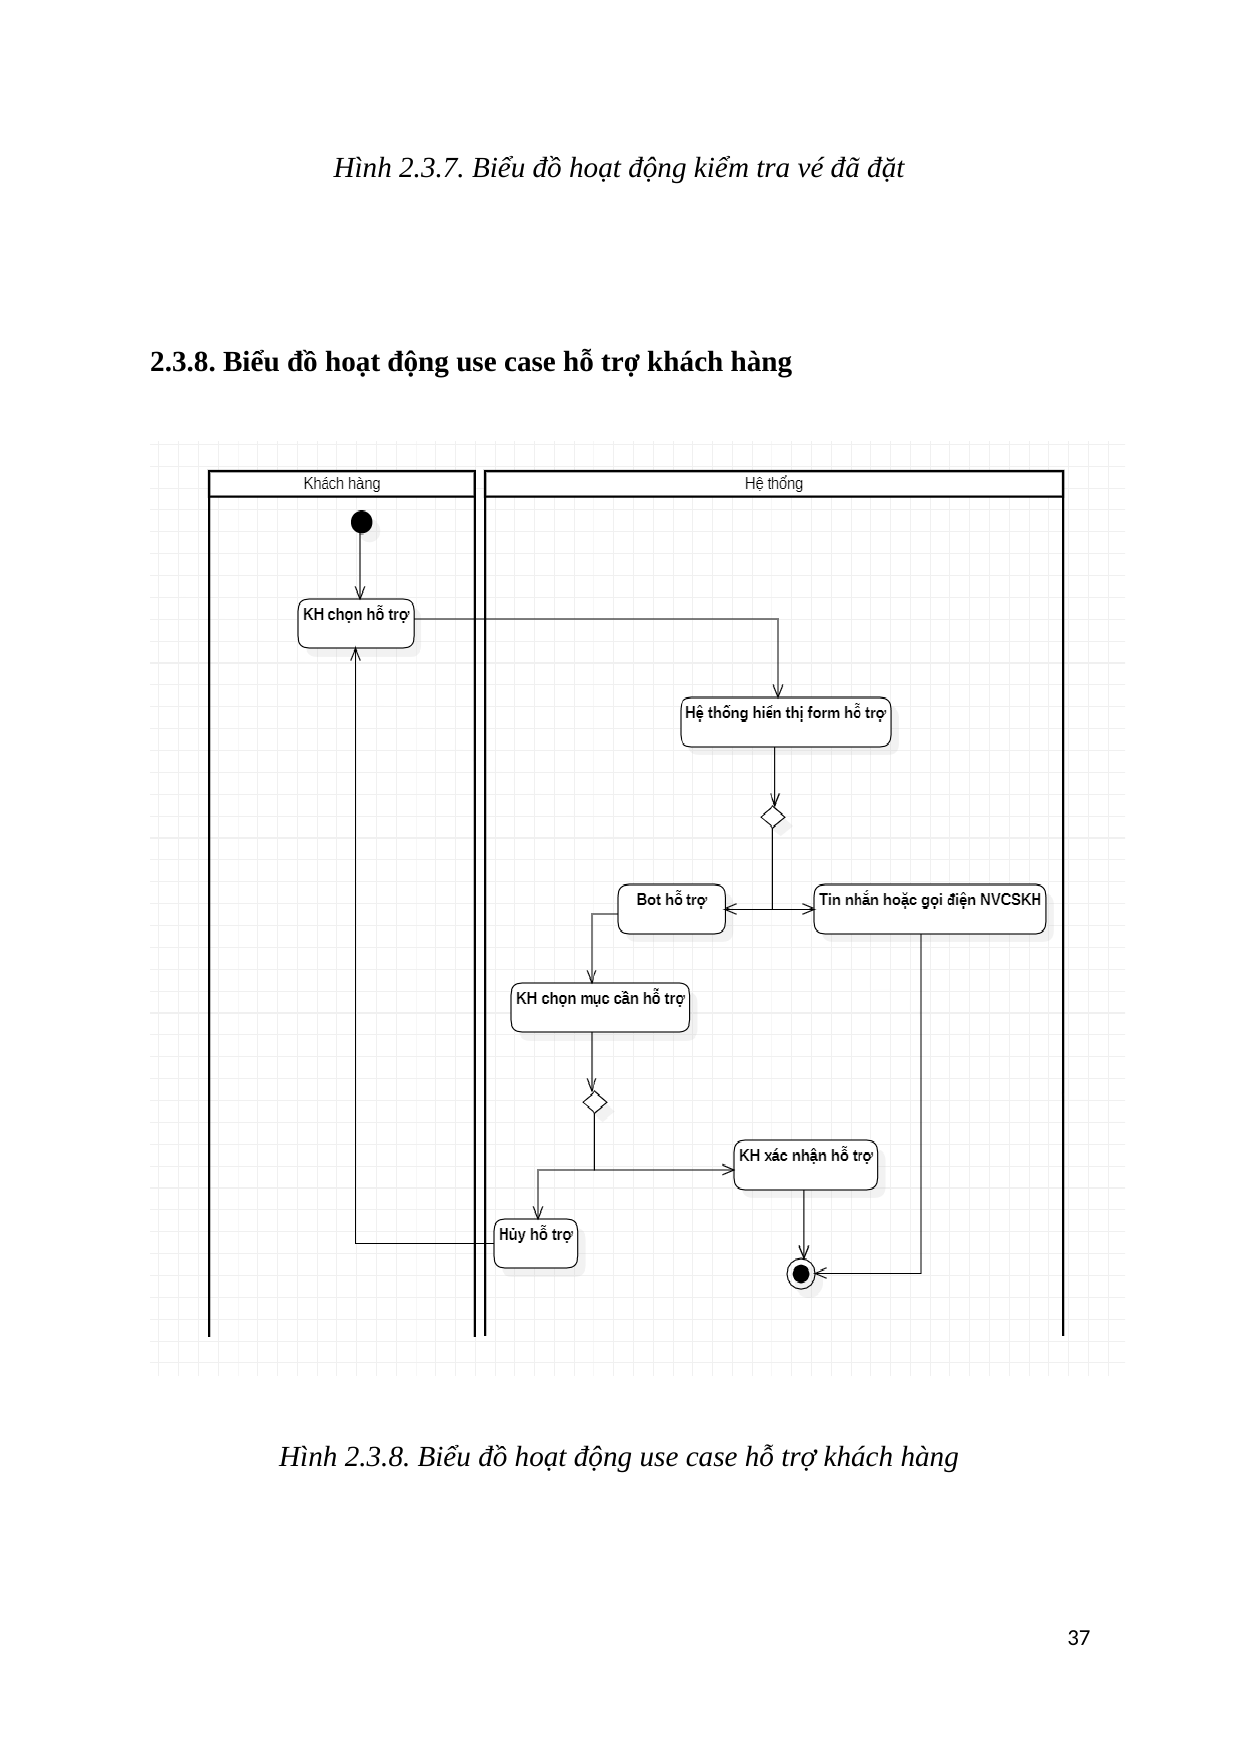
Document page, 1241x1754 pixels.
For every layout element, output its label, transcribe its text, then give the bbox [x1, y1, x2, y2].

text Hình 2.3.7. Biểu đồ hoạt động kiểm tra vé đã đặt [150, 150, 1090, 183]
text Hình 2.3.8. Biểu đồ hoạt động use case hỗ trợ khách hàng [150, 1439, 1090, 1472]
subtitle 2.3.8. Biểu đồ hoạt động use case hỗ trợ khách hàng [150, 344, 1090, 378]
picture [150, 441, 1125, 1376]
